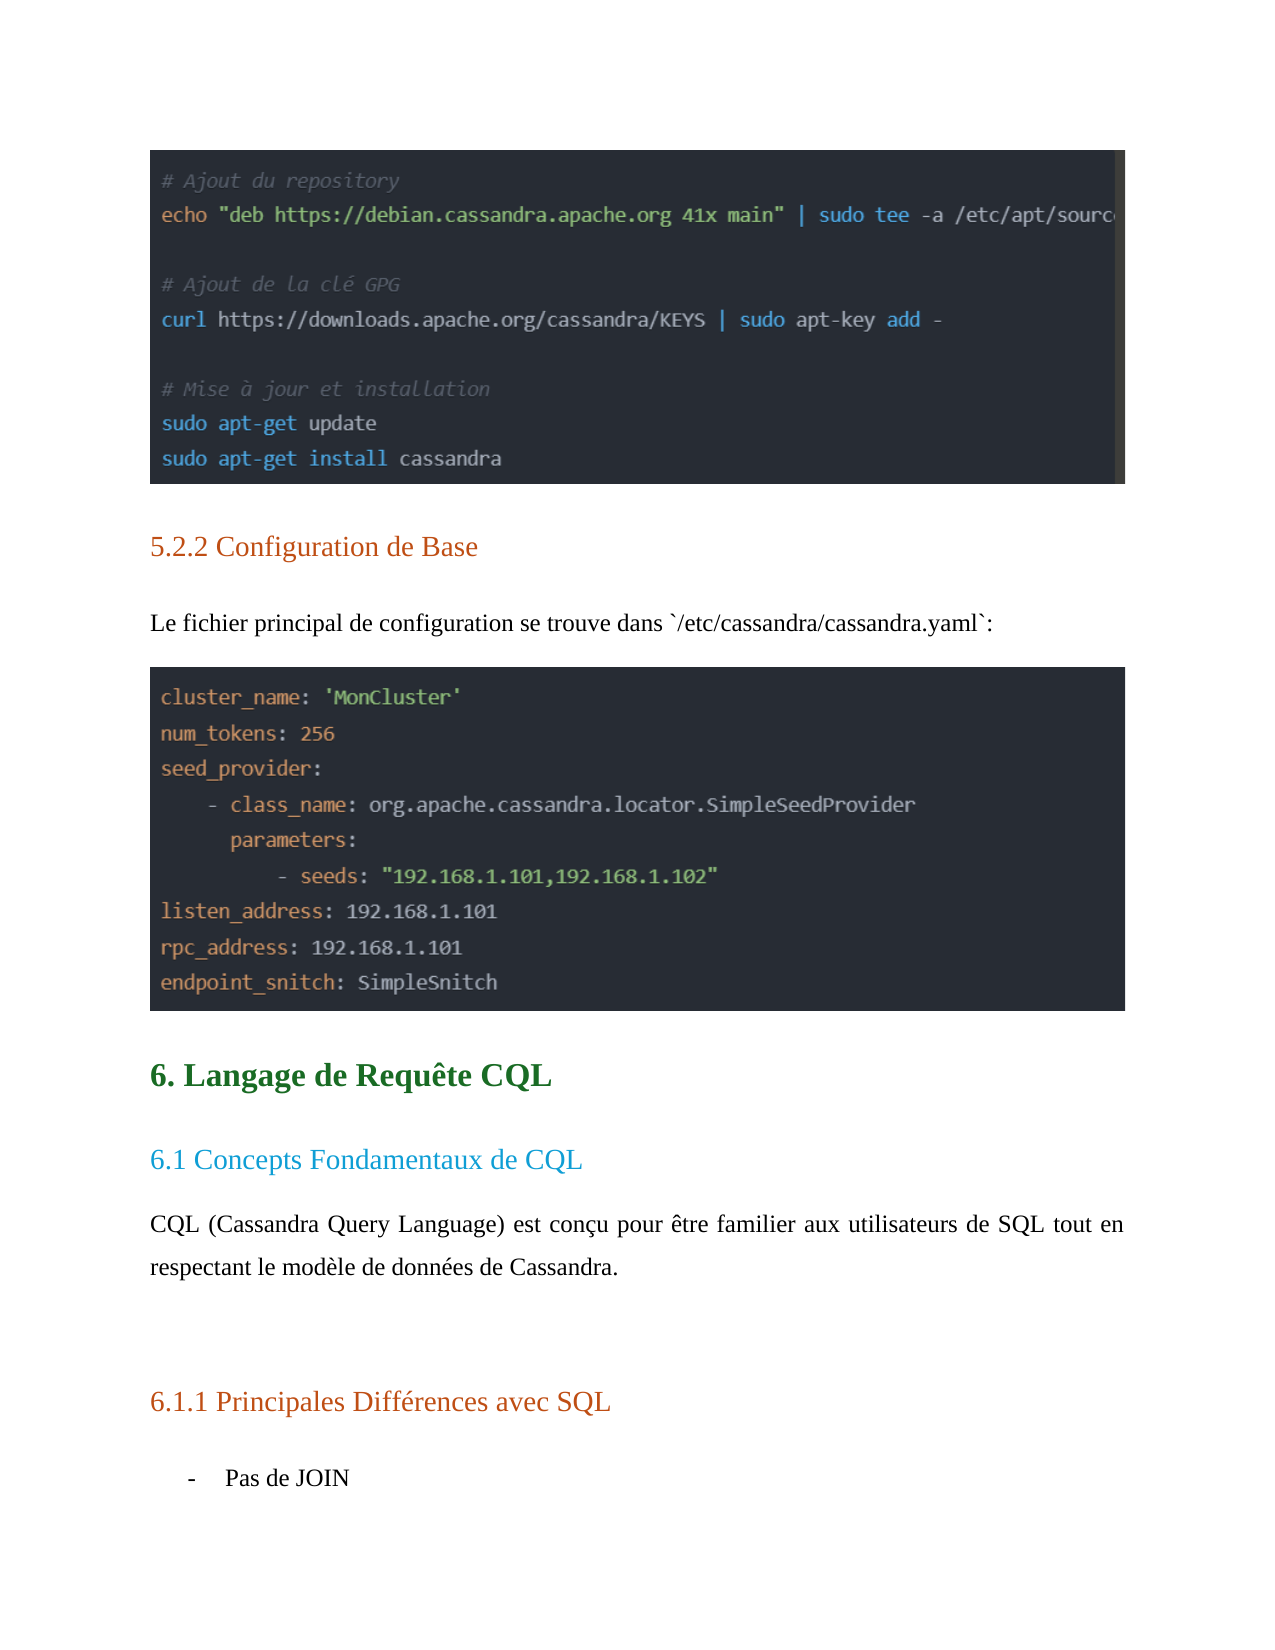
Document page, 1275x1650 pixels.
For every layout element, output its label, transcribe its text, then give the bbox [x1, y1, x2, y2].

text 5.2.2 Configuration de Base [150, 529, 1125, 562]
text Le fichier principal de configuration se trouve dans `/etc/cassandra/cassandra.yaml`: [150, 608, 1125, 637]
picture [150, 150, 1125, 484]
text CQL (Cassandra Query Language) est conçu pour être familier aux utilisateurs de SQL tout en respectant le modèle de données de Cassandra. [150, 1209, 1125, 1281]
text 6.1.1 Principales Différences avec SQL [150, 1384, 1125, 1417]
list Pas de JOIN [187, 1463, 1125, 1492]
text 6. Langage de Requête CQL [150, 1055, 1125, 1093]
text 6.1 Concepts Fondamentaux de CQL [150, 1142, 1125, 1175]
picture [150, 667, 1125, 1011]
